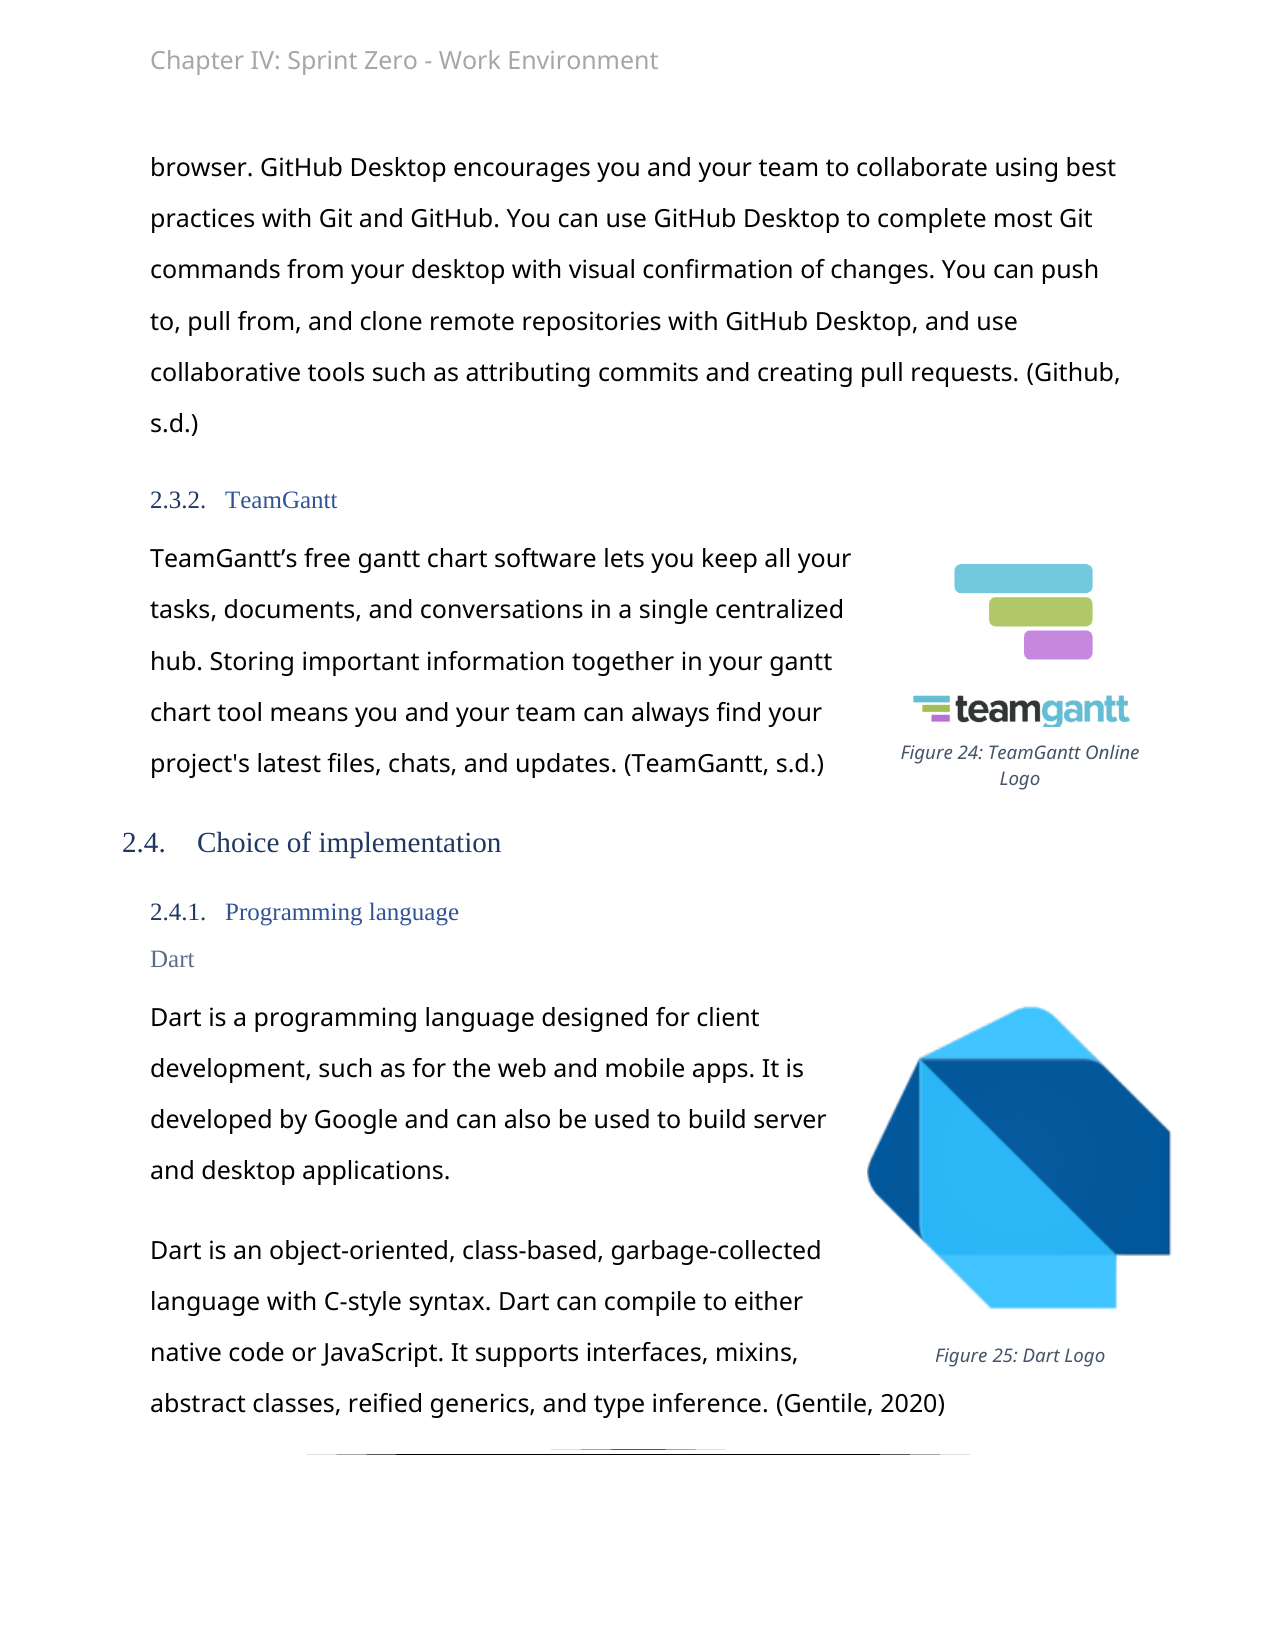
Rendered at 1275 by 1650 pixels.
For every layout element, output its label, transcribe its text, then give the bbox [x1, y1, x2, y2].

text Dart is a programming language designed for client development, such as for the web and mobile apps. It is developed by Google and can also be used to build server and desktop applications. [150, 999, 1125, 1187]
picture [897, 528, 1145, 727]
subtitle Programming language [150, 897, 1125, 925]
text TeamGantt’s free gantt chart software lets you keep all your tasks, documents, and conversations in a single centralized hub. Storing important information together in your gantt chart tool means you and your team can always find your project's latest files, chats, and updates. [150, 541, 897, 779]
subtitle Choice of implementation [122, 825, 1125, 859]
subtitle Dart [150, 944, 1125, 973]
text Dart is an object-oriented, class-based, garbage-collected language with C-style syntax. Dart can compile to either native code or JavaScript. It supports interfaces, mixins, abstract classes, reified generics, and type inference. [150, 1233, 1125, 1420]
subtitle TeamGantt [150, 485, 1125, 514]
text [150, 150, 1125, 439]
picture [861, 1001, 1182, 1321]
